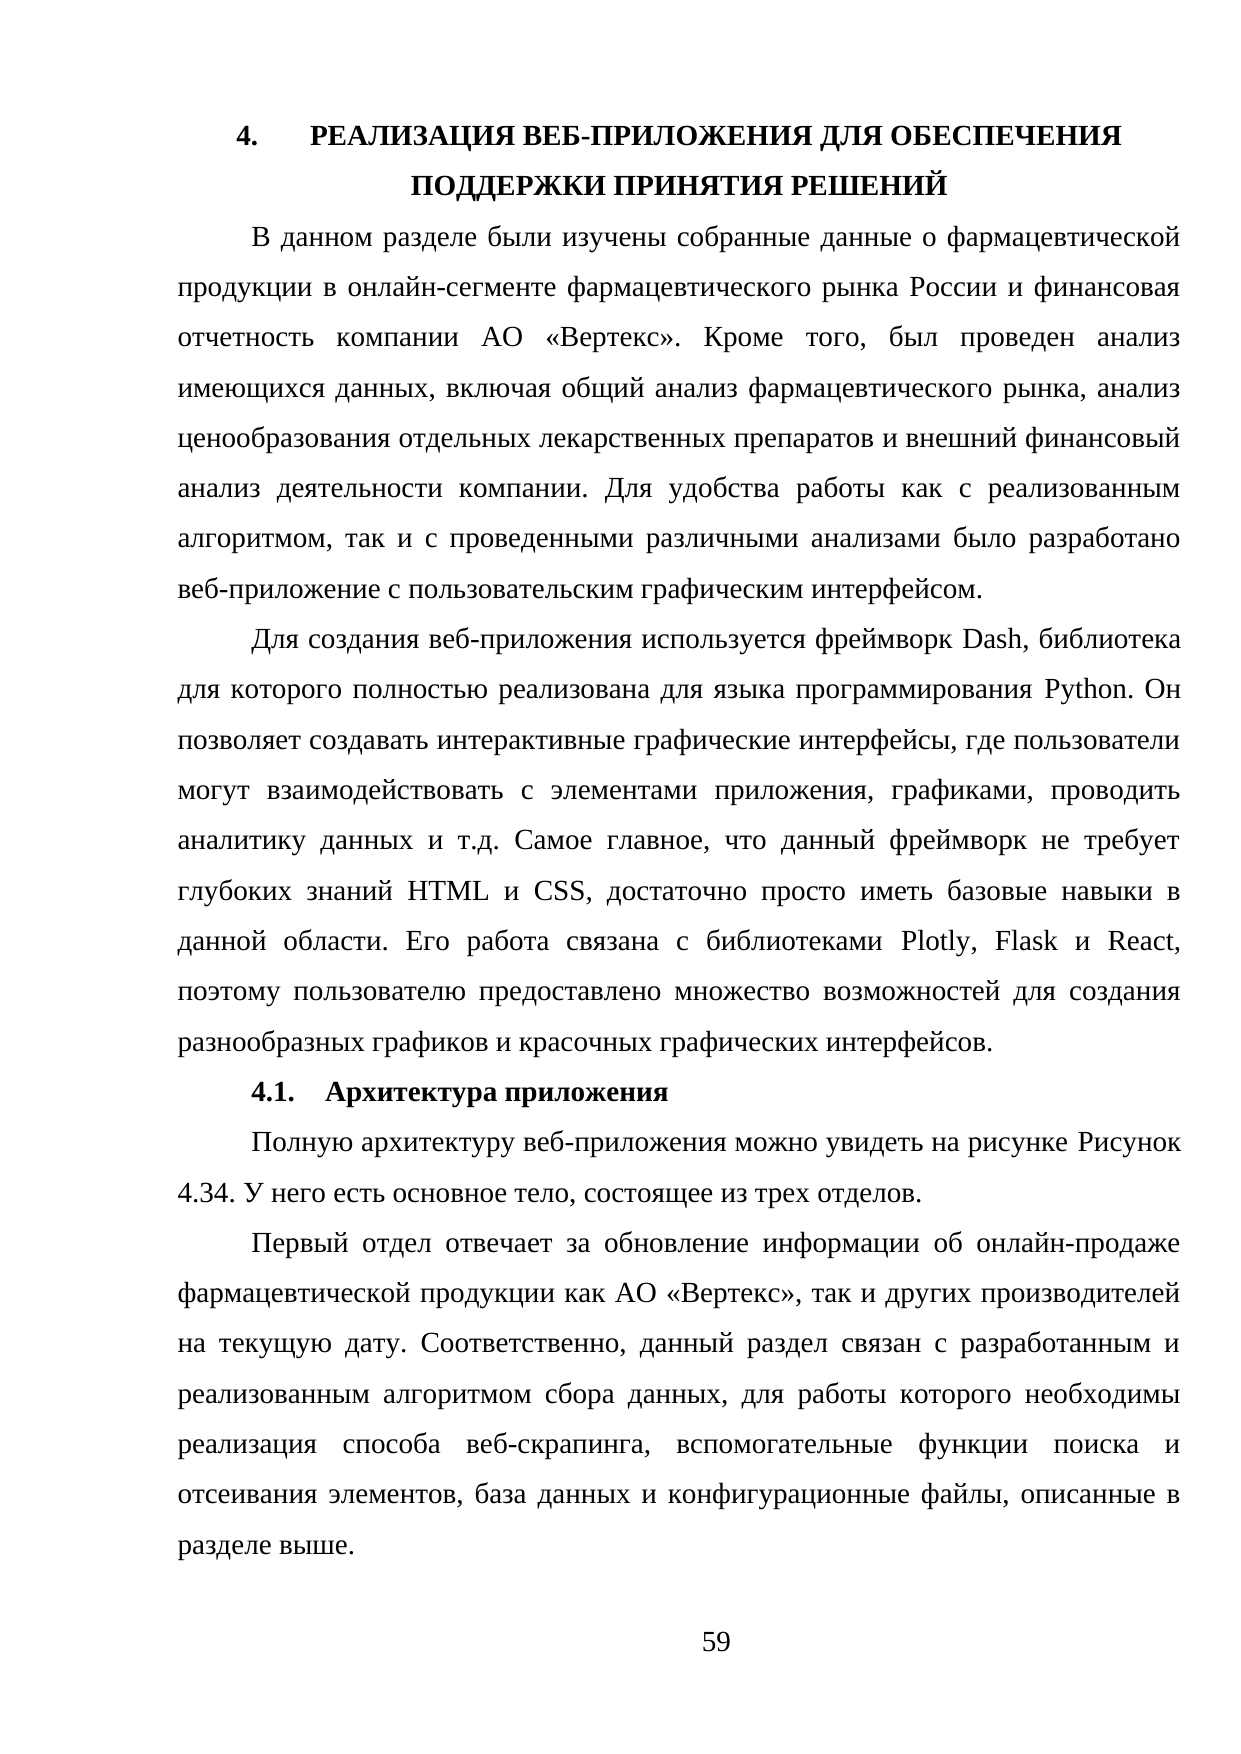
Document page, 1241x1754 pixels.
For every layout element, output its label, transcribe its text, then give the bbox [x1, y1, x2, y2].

text Для создания веб-приложения используется фреймворк Dash, библиотека для которого полностью реализована для языка программирования Python. Он позволяет создавать интерактивные графические интерфейсы, где пользователи могут взаимодействовать с элементами приложения, графиками, проводить аналитику данных и т.д. Самое главное, что данный фреймворк не требует глубоких знаний HTML и CSS, достаточно просто иметь базовые навыки в данной области. Его работа связана с библиотеками Plotly, Flask и React, поэтому пользователю предоставлено множество возможностей для создания разнообразных графиков и красочных графических интерфейсов. [177, 621, 1181, 1057]
text Первый отдел отвечает за обновление информации об онлайн-продаже фармацевтической продукции как АО «Вертекс», так и других производителей на текущую дату. Соответственно, данный раздел связан с разработанным и реализованным алгоритмом сбора данных, для работы которого необходимы реализация способа веб-скрапинга, вспомогательные функции поиска и отсеивания элементов, база данных и конфигурационные файлы, описанные в разделе выше. [177, 1225, 1181, 1560]
text В данном разделе были изучены собранные данные о фармацевтической продукции в онлайн-сегменте фармацевтического рынка России и финансовая отчетность компании АО «Вертекс». Кроме того, был проведен анализ имеющихся данных, включая общий анализ фармацевтического рынка, анализ ценообразования отдельных лекарственных препаратов и внешний финансовый анализ деятельности компании. Для удобства работы как с реализованным алгоритмом, так и с проведенными различными анализами было разработано веб-приложение с пользовательским графическим интерфейсом. [177, 219, 1181, 604]
subtitle Архитектура приложения [177, 1074, 1181, 1108]
subtitle РЕАЛИЗАЦИЯ ВЕБ-ПРИЛОЖЕНИЯ ДЛЯ ОБЕСПЕЧЕНИЯ ПОДДЕРЖКИ ПРИНЯТИЯ РЕШЕНИЙ [177, 118, 1181, 202]
